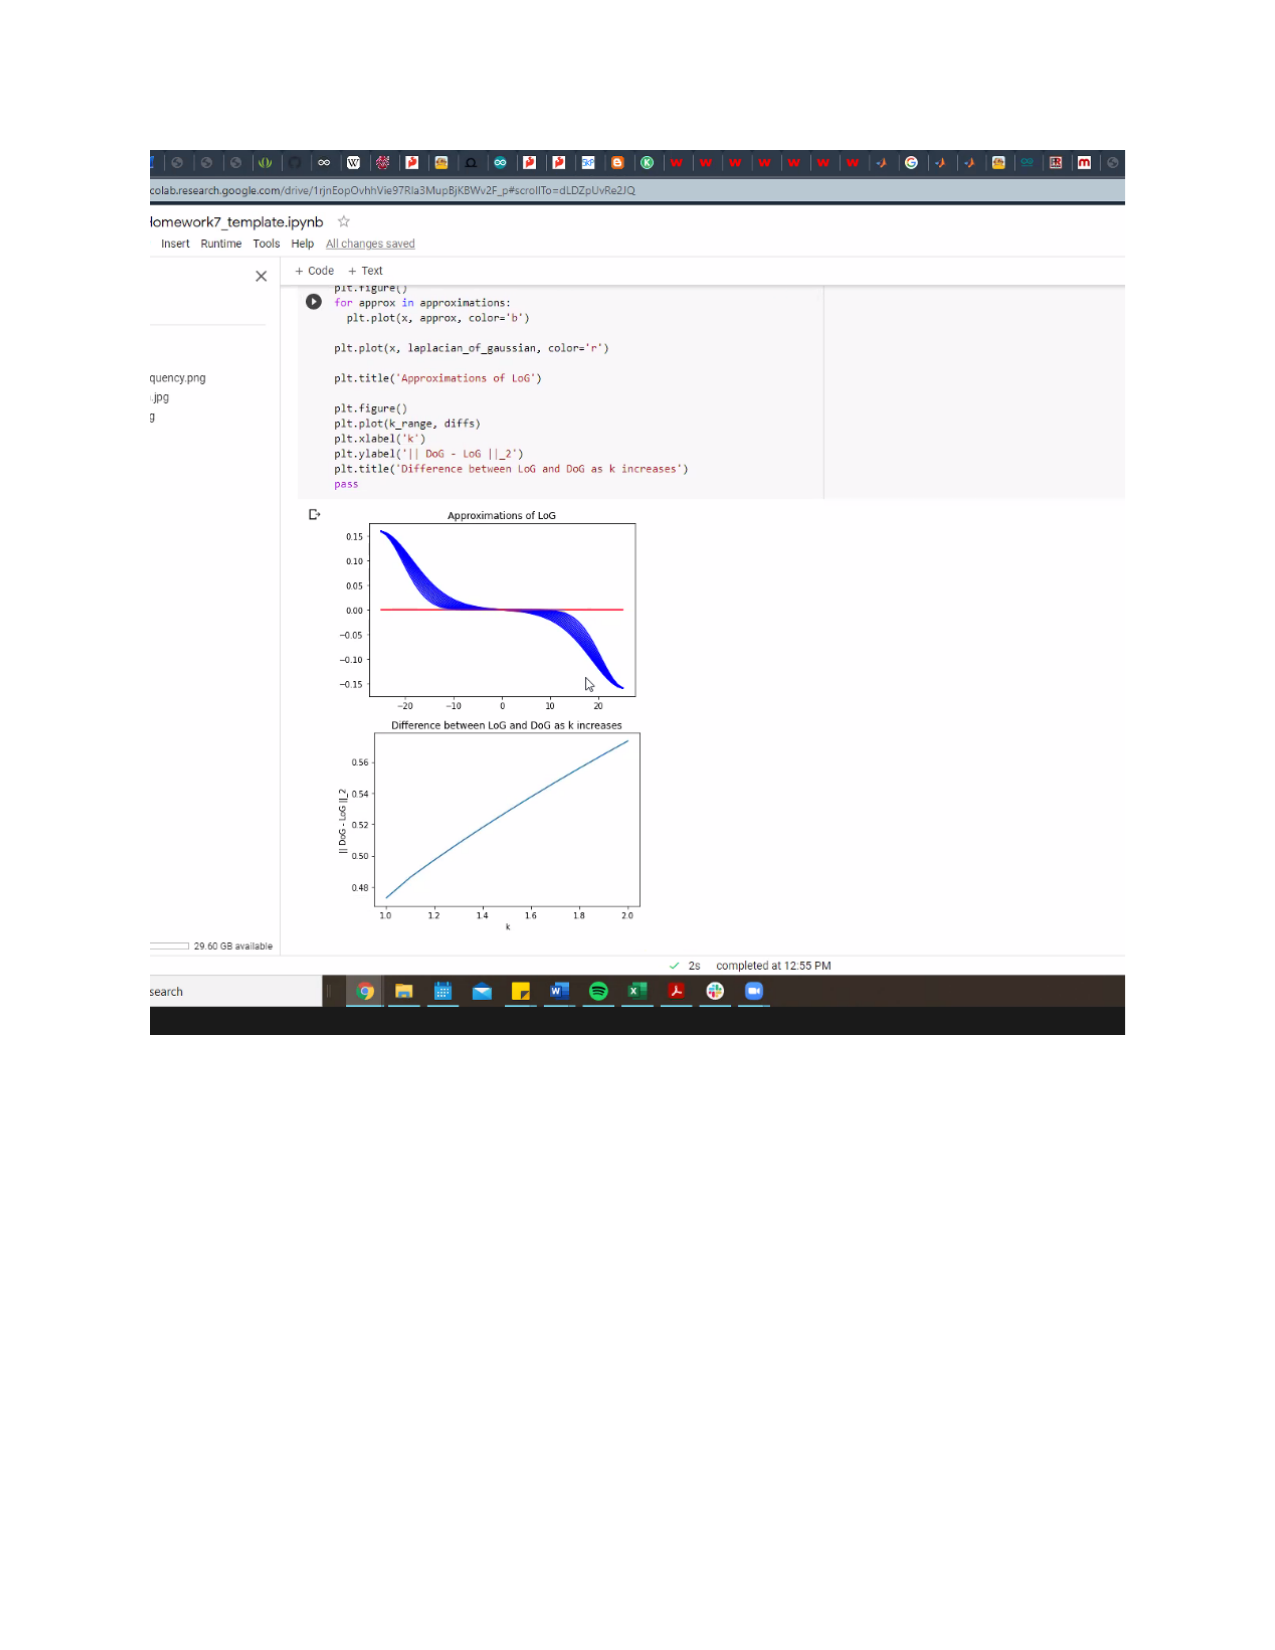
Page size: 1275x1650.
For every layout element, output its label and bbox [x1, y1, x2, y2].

picture [150, 150, 1125, 1035]
